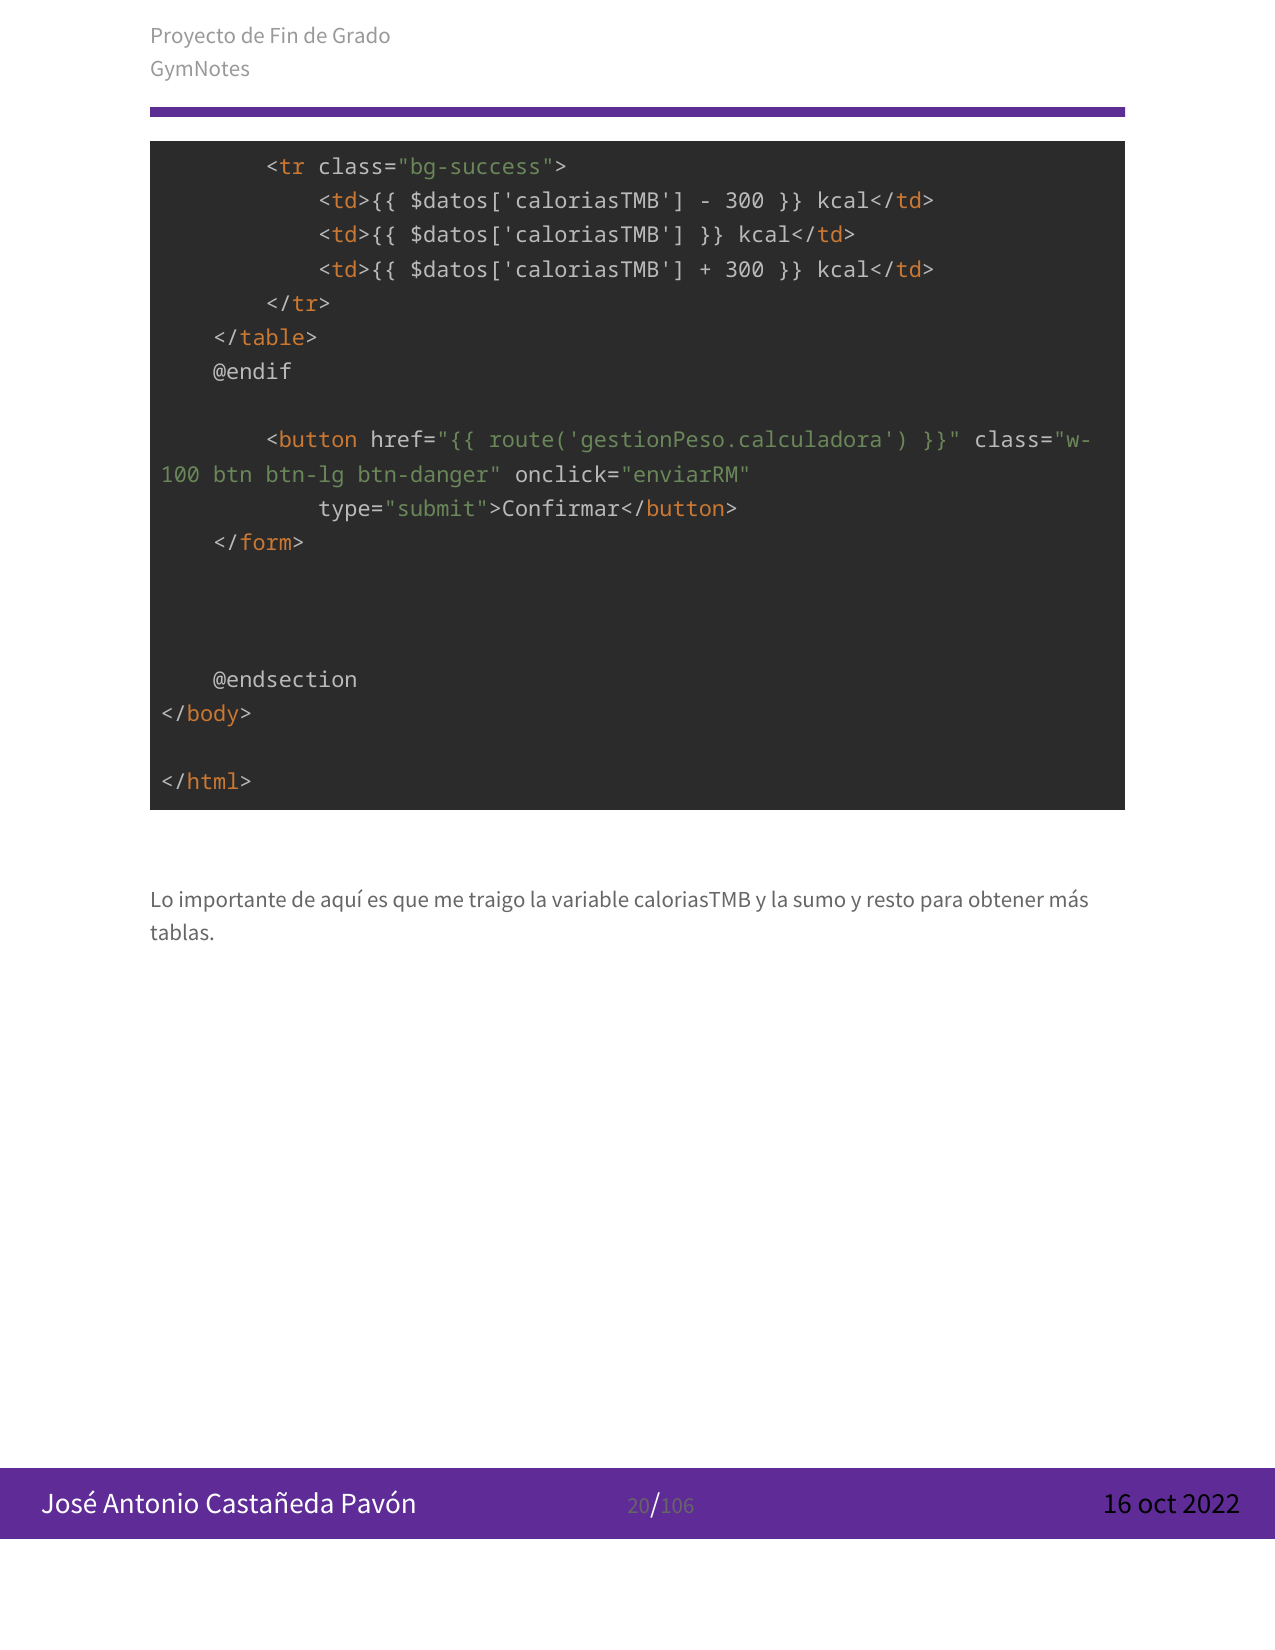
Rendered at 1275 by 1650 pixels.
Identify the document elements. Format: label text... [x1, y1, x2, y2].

text Lo importante de aquí es que me traigo la variable caloriasTMB y la sumo y resto para obtener más tablas. [150, 885, 1125, 947]
picture [150, 107, 1125, 117]
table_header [150, 141, 1125, 810]
